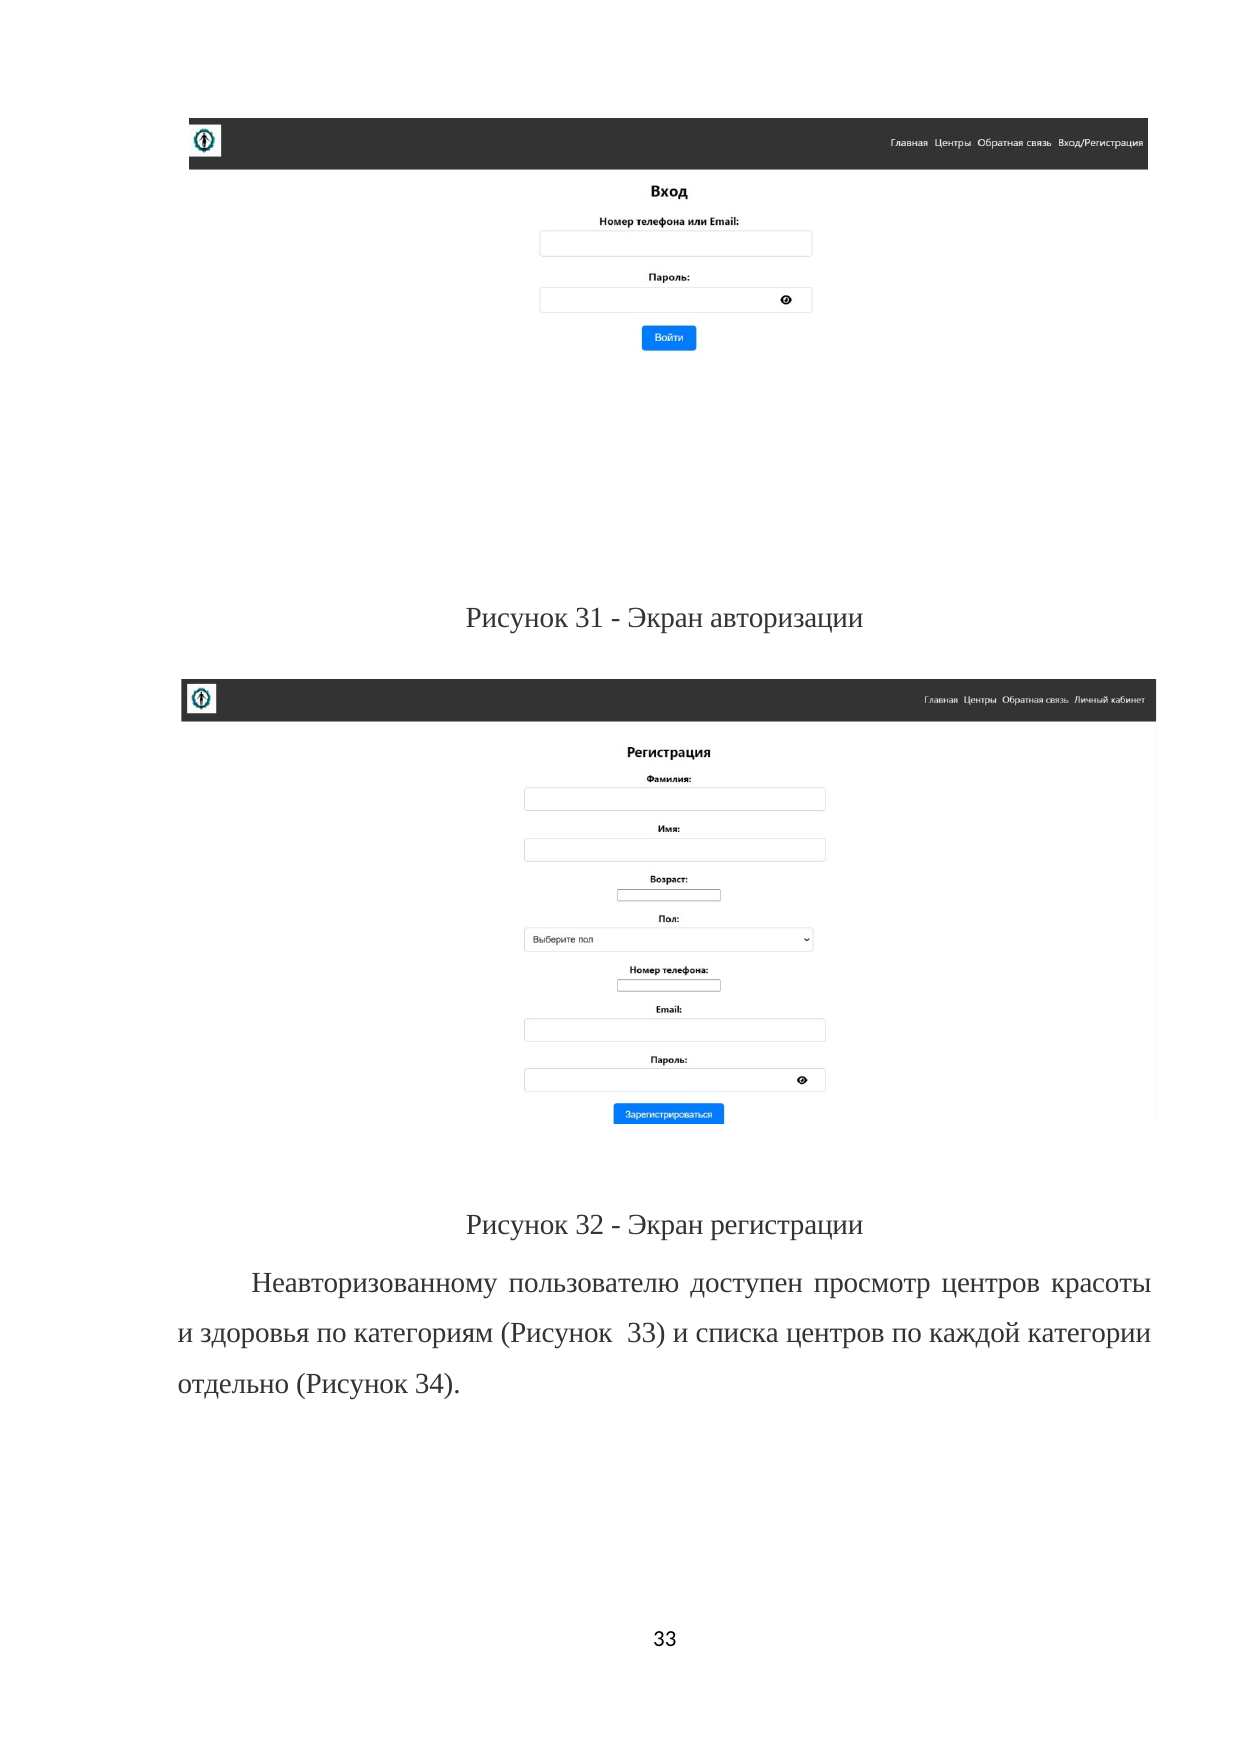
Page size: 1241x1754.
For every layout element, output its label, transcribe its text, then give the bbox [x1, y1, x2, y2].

picture [181, 679, 1157, 1124]
list Рисунок 32 - Экран регистрации [177, 1207, 1152, 1240]
picture [189, 118, 1148, 600]
text Неавторизованному пользователю доступен просмотр центров красоты и здоровья по категориям (Рисунок 33) и списка центров по каждой категории отдельно (Рисунок 34). [177, 1265, 1152, 1399]
